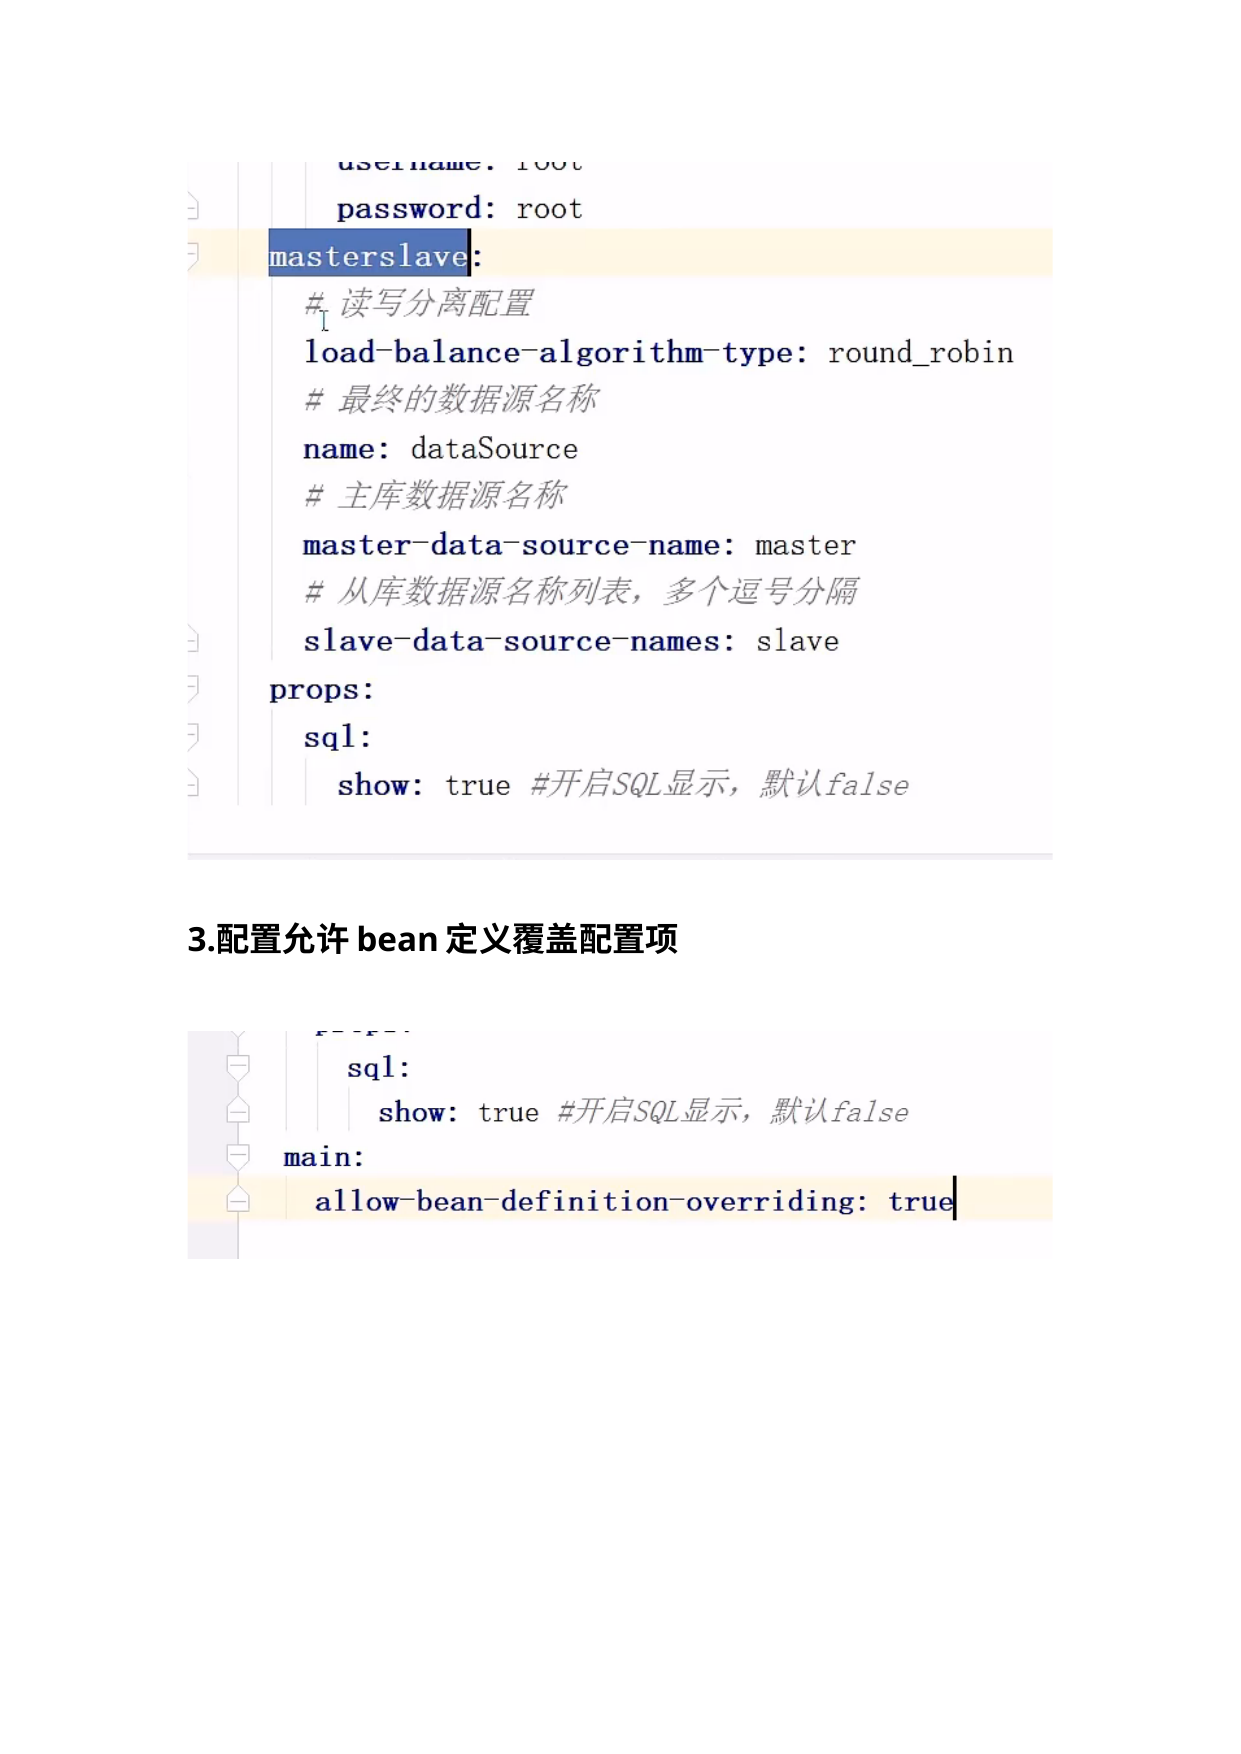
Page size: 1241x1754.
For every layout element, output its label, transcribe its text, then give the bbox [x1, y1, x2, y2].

picture [187, 1031, 1053, 1259]
subtitle 3.配置允许bean定义覆盖配置项 [187, 904, 1053, 969]
picture [187, 162, 1053, 860]
